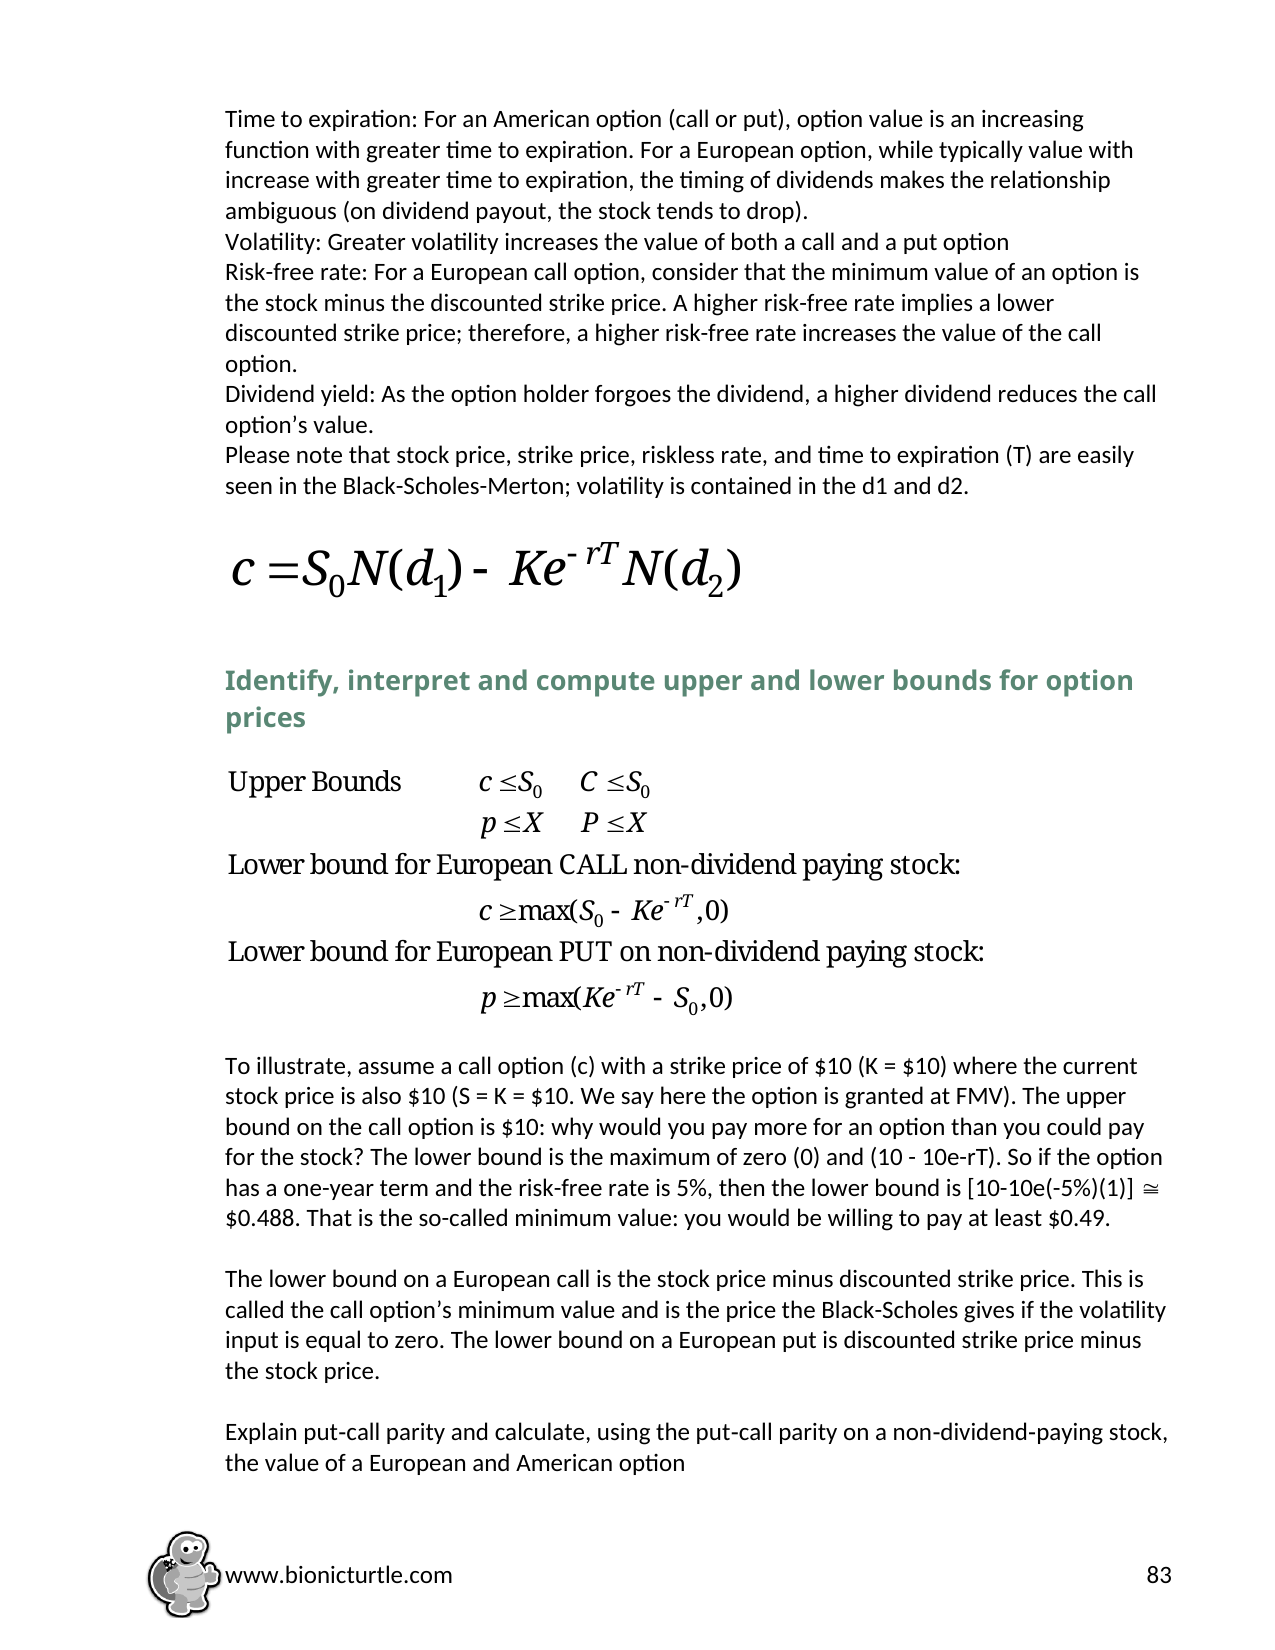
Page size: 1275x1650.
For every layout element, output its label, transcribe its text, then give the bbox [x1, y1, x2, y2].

text Dividend yield: As the option holder forgoes the dividend, a higher dividend reduces the call option’s value. [225, 378, 1172, 439]
subtitle Identify, interpret and compute upper and lower bounds for option prices [225, 661, 1172, 735]
text The lower bound on a European call is the stock price minus discounted strike price. This is called the call option’s minimum value and is the price the Black-Scholes gives if the volatility input is equal to zero. The lower bound on a European put is discounted strike price minus the stock price. [225, 1264, 1172, 1386]
text Time to expiration: For an American option (call or put), option value is an increasing function with greater time to expiration. For a European option, while typically value with increase with greater time to expiration, the timing of dividends makes the relationship ambiguous (on dividend payout, the stock tends to drop). [225, 103, 1172, 226]
text To illustrate, assume a call option (c) with a strike price of $10 (K = $10) where the current stock price is also $10 (S = K = $10. We say here the option is granted at FMV). The upper bound on the call option is $10: why would you pay more for an option than you could pay for the stock? The lower bound is the maximum of zero (0) and (10 - 10e-rT). So if the option has a one-year term and the risk-free rate is 5%, then the lower bound is [10-10e(-5%)(1)] $0.488. That is the so-called minimum value: you would be willing to pay at least $0.49. [225, 1050, 1172, 1233]
text Risk-free rate: For a European call option, consider that the minimum value of an option is the stock minus the discounted strike price. A higher risk-free rate implies a lower discounted strike price; therefore, a higher risk-free rate increases the value of the call option. [225, 256, 1172, 378]
text Volatility: Greater volatility increases the value of both a call and a put option [225, 226, 1172, 256]
text Explain put‐call parity and calculate, using the put‐call parity on a non‐dividend‐paying stock, the value of a European and American option [225, 1416, 1172, 1477]
text Please note that stock price, strike price, riskless rate, and time to expiration (T) are easily seen in the Black-Scholes-Merton; volatility is contained in the d1 and d2. [225, 439, 1172, 500]
